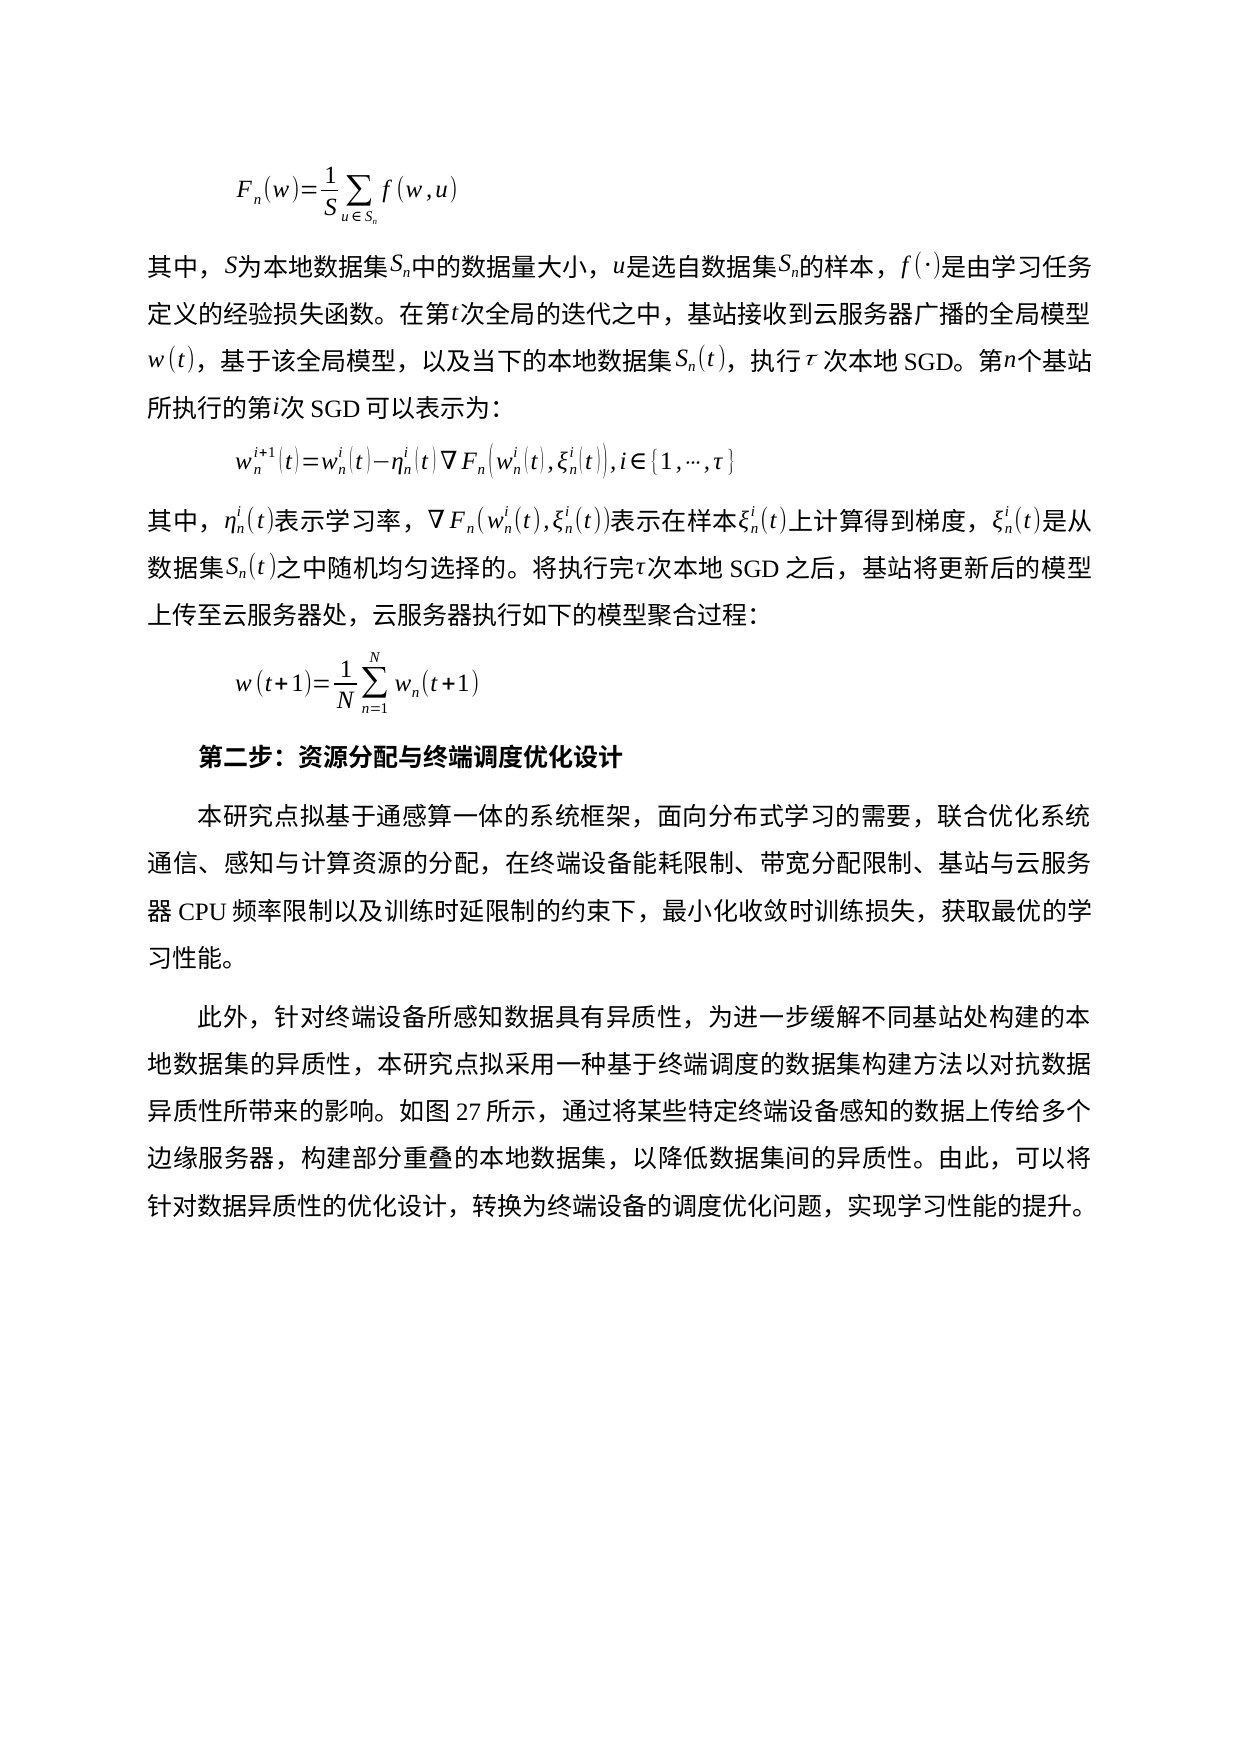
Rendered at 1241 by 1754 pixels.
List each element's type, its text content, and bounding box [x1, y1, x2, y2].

text 此外，针对终端设备所感知数据具有异质性，为进一步缓解不同基站处构建的本地数据集的异质性，本研究点拟采用一种基于终端调度的数据集构建方法以对抗数据异质性所带来的影响。如图27所示，通过将某些特定终端设备感知的数据上传给多个边缘服务器，构建部分重叠的本地数据集，以降低数据集间的异质性。由此，可以将针对数据异质性的优化设计，转换为终端设备的调度优化问题，实现学习性能的提升。 [148, 998, 1092, 1222]
text 其中，表示学习率，表示在样本上计算得到梯度，是从数据集之中随机均匀选择的。将执行完次本地SGD之后，基站将更新后的模型上传至云服务器处，云服务器执行如下的模型聚合过程： [148, 501, 1092, 632]
text 其中，为本地数据集中的数据量大小，是选自数据集的样本，是由学习任务定义的经验损失函数。在第次全局的迭代之中，基站接收到云服务器广播的全局模型，基于该全局模型，以及当下的本地数据集，执行次本地SGD。第个基站所执行的第次SGD可以表示为： [148, 247, 1092, 424]
text 第二步：资源分配与终端调度优化设计 [148, 737, 1092, 773]
text 本研究点拟基于通感算一体的系统框架，面向分布式学习的需要，联合优化系统通信、感知与计算资源的分配，在终端设备能耗限制、带宽分配限制、基站与云服务器CPU频率限制以及训练时延限制的约束下，最小化收敛时训练损失，获取最优的学习性能。 [148, 797, 1092, 974]
